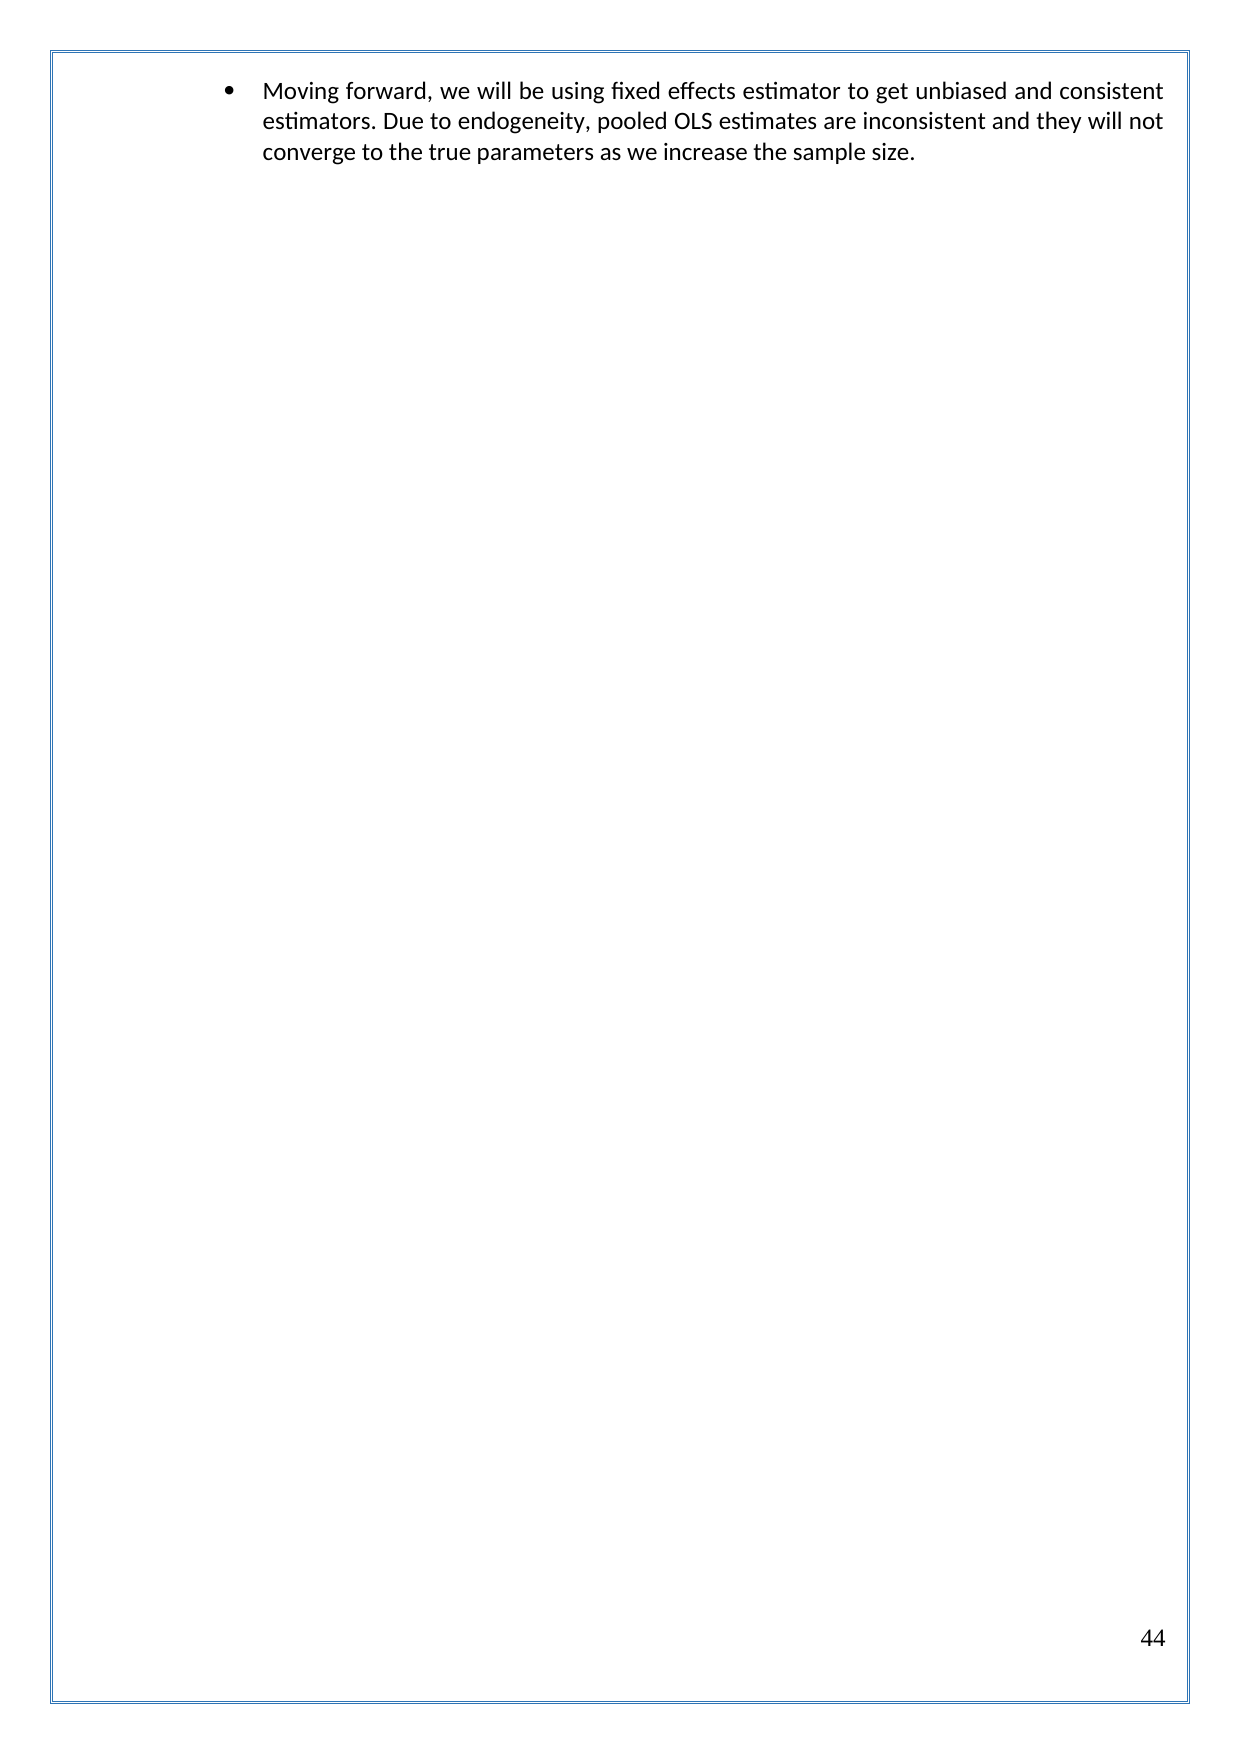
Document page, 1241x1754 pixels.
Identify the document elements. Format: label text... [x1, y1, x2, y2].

list Moving forward, we will be using fixed effects estimator to get unbiased and consistent estimators. Due to endogeneity, pooled OLS estimates are inconsistent and they will not converge to the true parameters as we increase the sample size. [225, 75, 1165, 167]
